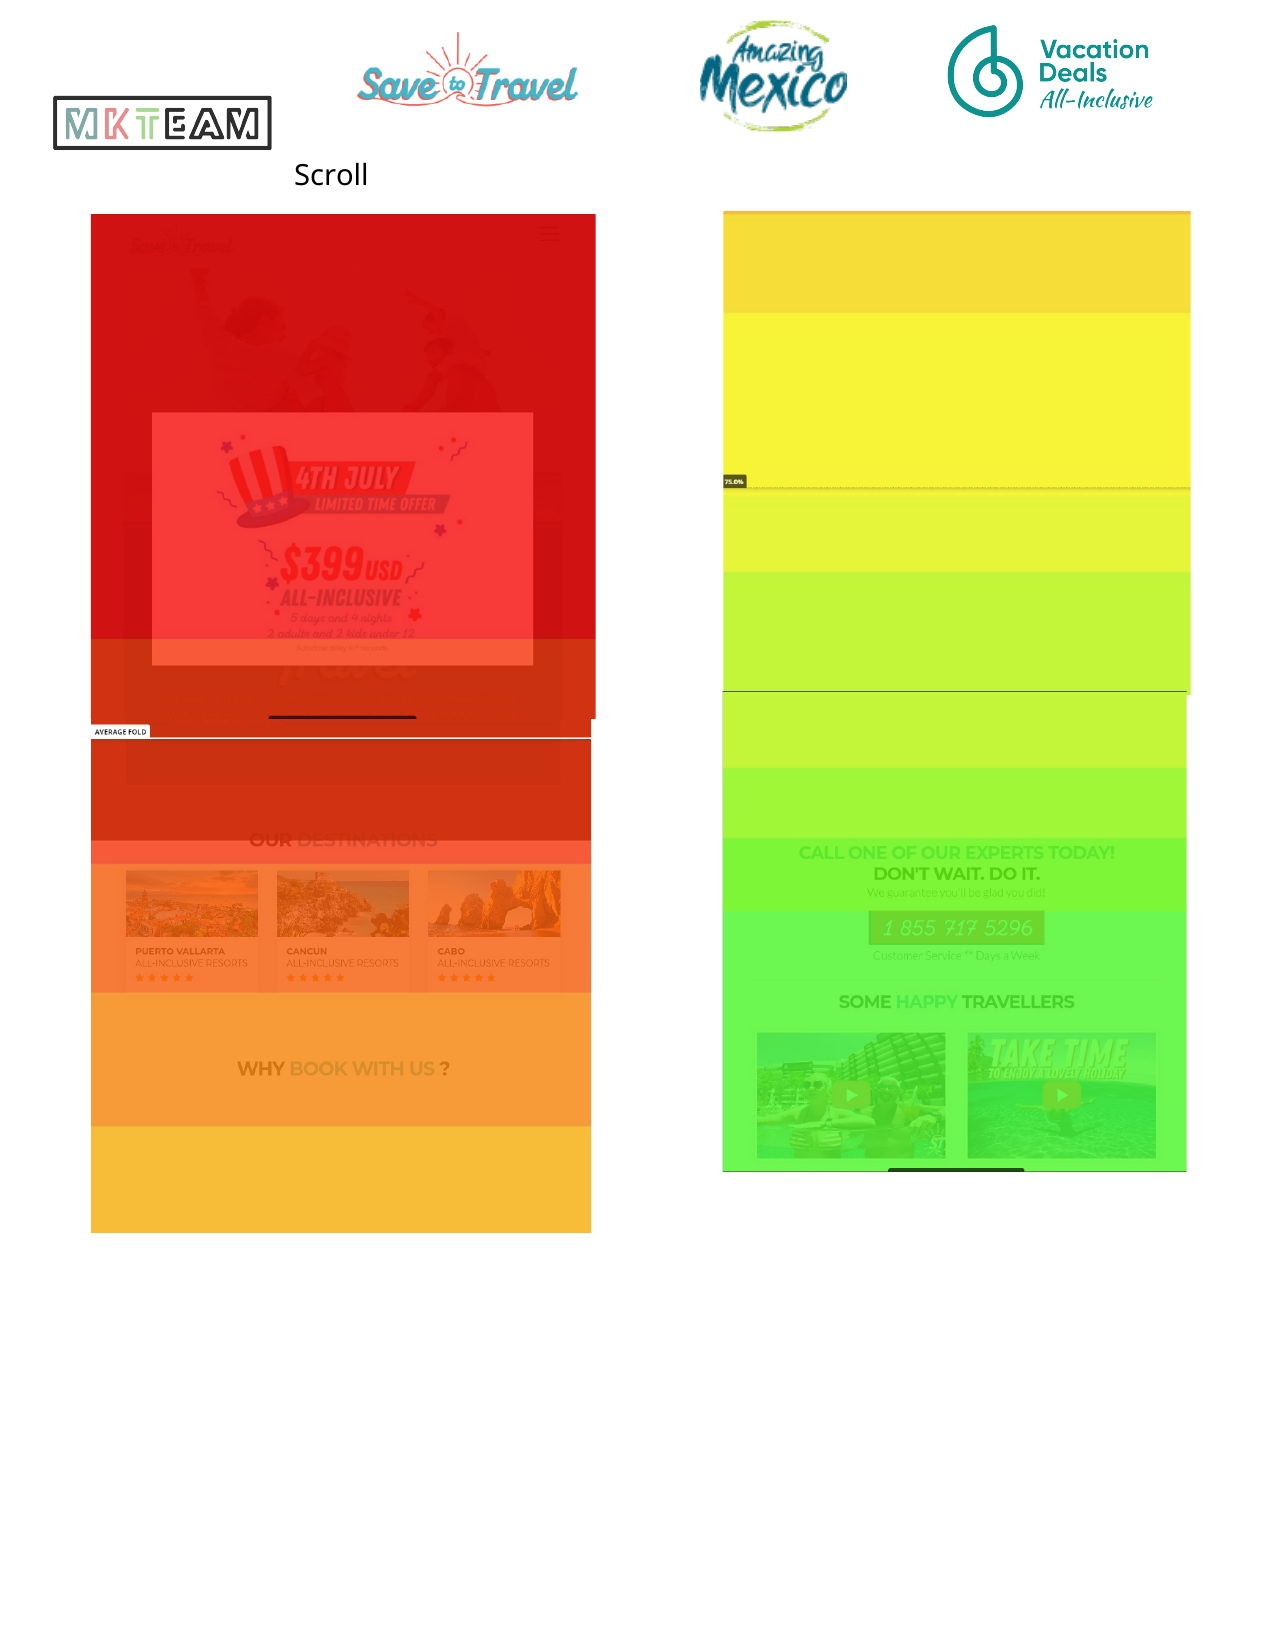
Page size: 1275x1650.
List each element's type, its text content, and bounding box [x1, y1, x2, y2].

picture [700, 20, 847, 132]
picture [939, 21, 1158, 119]
picture [91, 719, 591, 1232]
picture [46, 87, 275, 157]
picture [89, 214, 596, 717]
picture [350, 28, 583, 113]
picture [721, 211, 1191, 1170]
subtitle Scroll [150, 154, 1125, 194]
